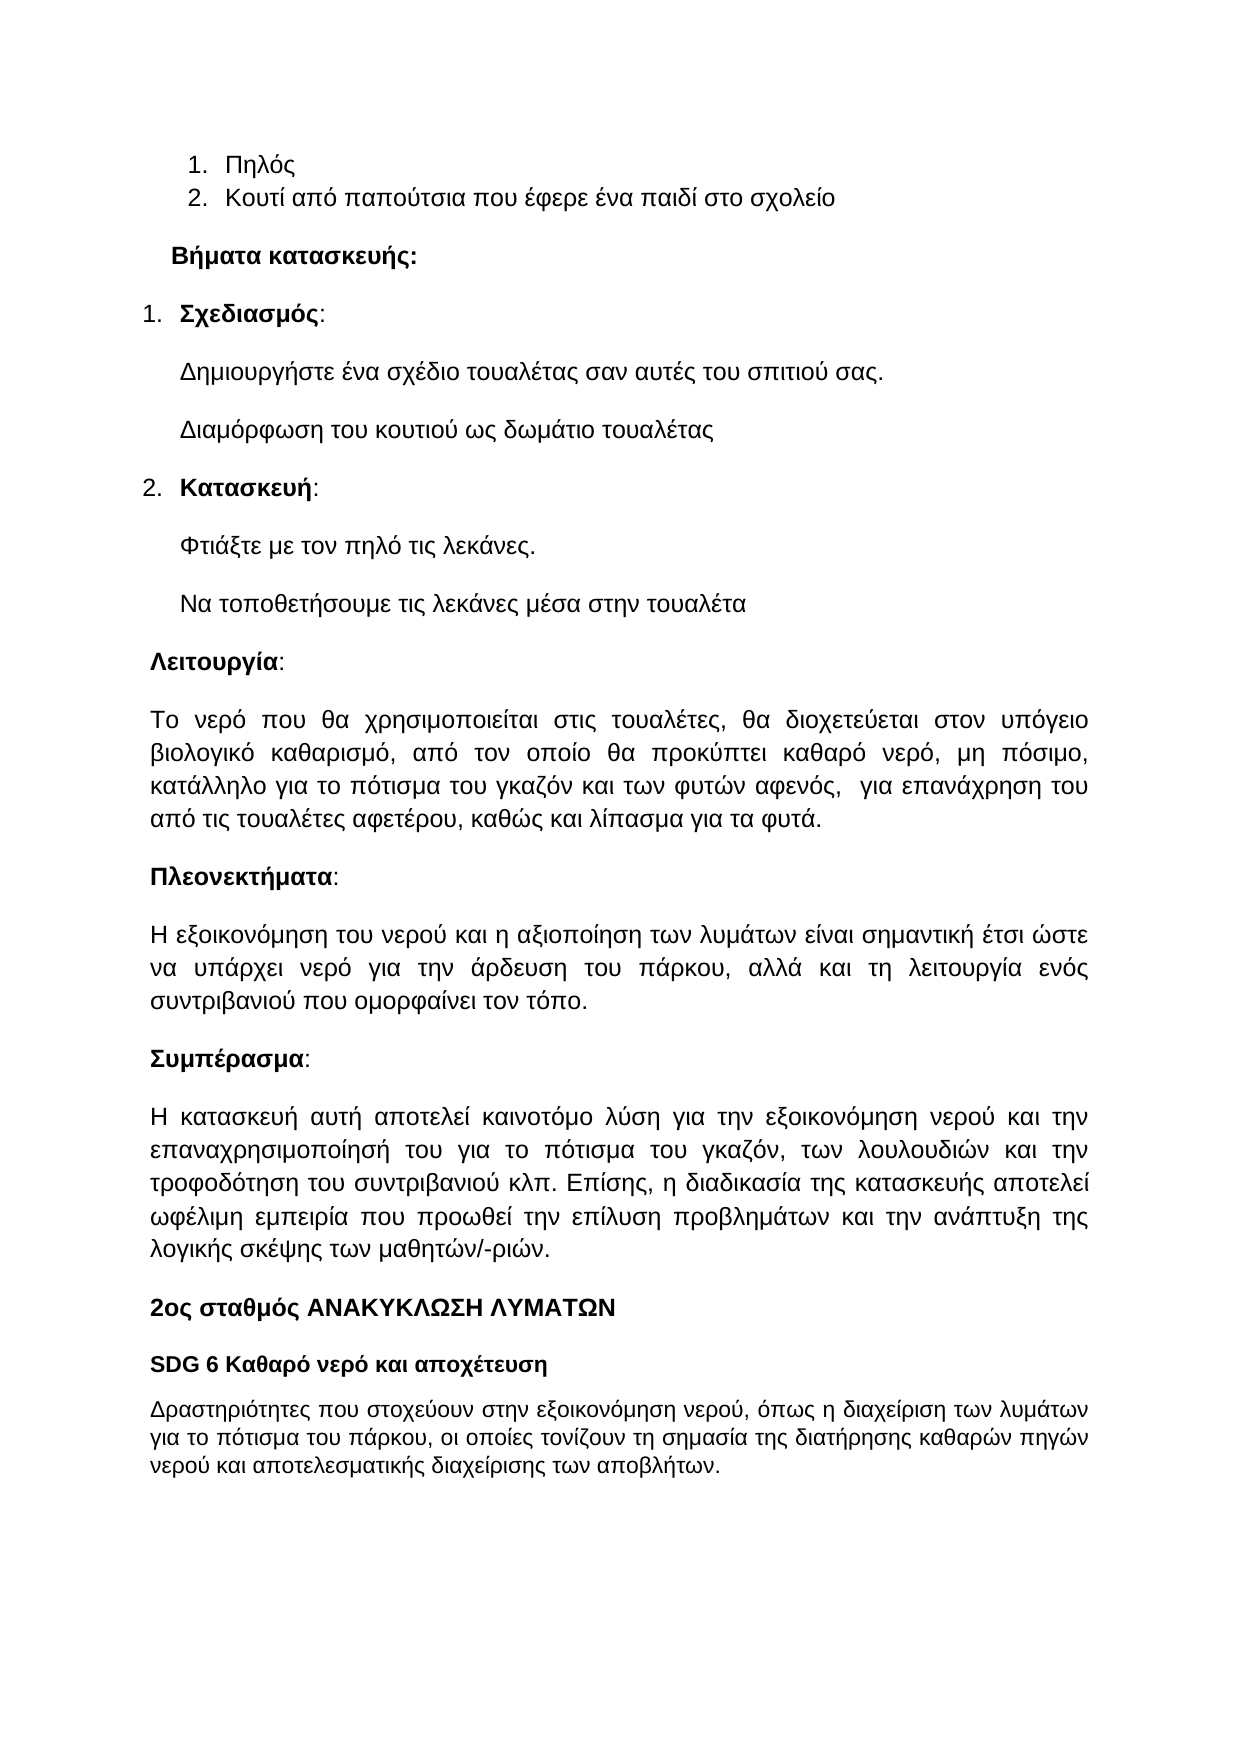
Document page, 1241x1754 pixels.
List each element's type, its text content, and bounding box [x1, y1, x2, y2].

list Κουτί από παπούτσια που έφερε ένα παιδί στο σχολείο [187, 183, 1090, 212]
text Η κατασκευή αυτή αποτελεί καινοτόμο λύση για την εξοικονόμηση νερού και την επαναχρησιμοποίησή του για το πότισμα του γκαζόν, των λουλουδιών και την τροφοδότηση του συντριβανιού κλπ. Επίσης, η διαδικασία της κατασκευής αποτελεί ωφέλιμη εμπειρία που προωθεί την επίλυση προβλημάτων και την ανάπτυξη της λογικής σκέψης των μαθητών/-ριών. [150, 1102, 1090, 1263]
text Να τοποθετήσουμε τις λεκάνες μέσα στην τουαλέτα [179, 589, 1090, 618]
text Δραστηριότητες που στοχεύουν στην εξοικονόμηση νερού, όπως η διαχείριση των λυμάτων για το πότισμα του πάρκου, οι οποίες τονίζουν τη σημασία της διατήρησης καθαρών πηγών νερού και αποτελεσματικής διαχείρισης των αποβλήτων. [150, 1396, 1090, 1479]
text SDG 6 Καθαρό νερό και αποχέτευση [150, 1351, 1090, 1377]
text Συμπέρασμα: [150, 1044, 1090, 1073]
text Το νερό που θα χρησιμοποιείται στις τουαλέτες, θα διοχετεύεται στον υπόγειο βιολογικό καθαρισμό, από τον οποίο θα προκύπτει καθαρό νερό, μη πόσιμο, κατάλληλο για το πότισμα του γκαζόν και των φυτών αφενός, για επανάχρηση του από τις τουαλέτες αφετέρου, καθώς και λίπασμα για τα φυτά. [150, 705, 1090, 833]
text Δημιουργήστε ένα σχέδιο τουαλέτας σαν αυτές του σπιτιού σας. [179, 357, 1090, 386]
text Πλεονεκτήματα: [150, 862, 1090, 891]
text Διαμόρφωση του κουτιού ως δωμάτιο τουαλέτας [179, 415, 1090, 444]
text Λειτουργία: [150, 647, 1090, 676]
text 2ος σταθμός ΑΝΑΚΥΚΛΩΣΗ ΛΥΜΑΤΩΝ [150, 1292, 1090, 1321]
text Η εξοικονόμηση του νερού και η αξιοποίηση των λυμάτων είναι σημαντική έτσι ώστε να υπάρχει νερό για την άρδευση του πάρκου, αλλά και τη λειτουργία ενός συντριβανιού που ομορφαίνει τον τόπο. [150, 920, 1090, 1015]
list Κατασκευή: [142, 473, 1090, 502]
text Φτιάξτε με τον πηλό τις λεκάνες. [179, 531, 1090, 560]
list Πηλός [187, 150, 1090, 179]
list Σχεδιασμός: [142, 299, 1090, 328]
text Βήματα κατασκευής: [150, 241, 1090, 270]
